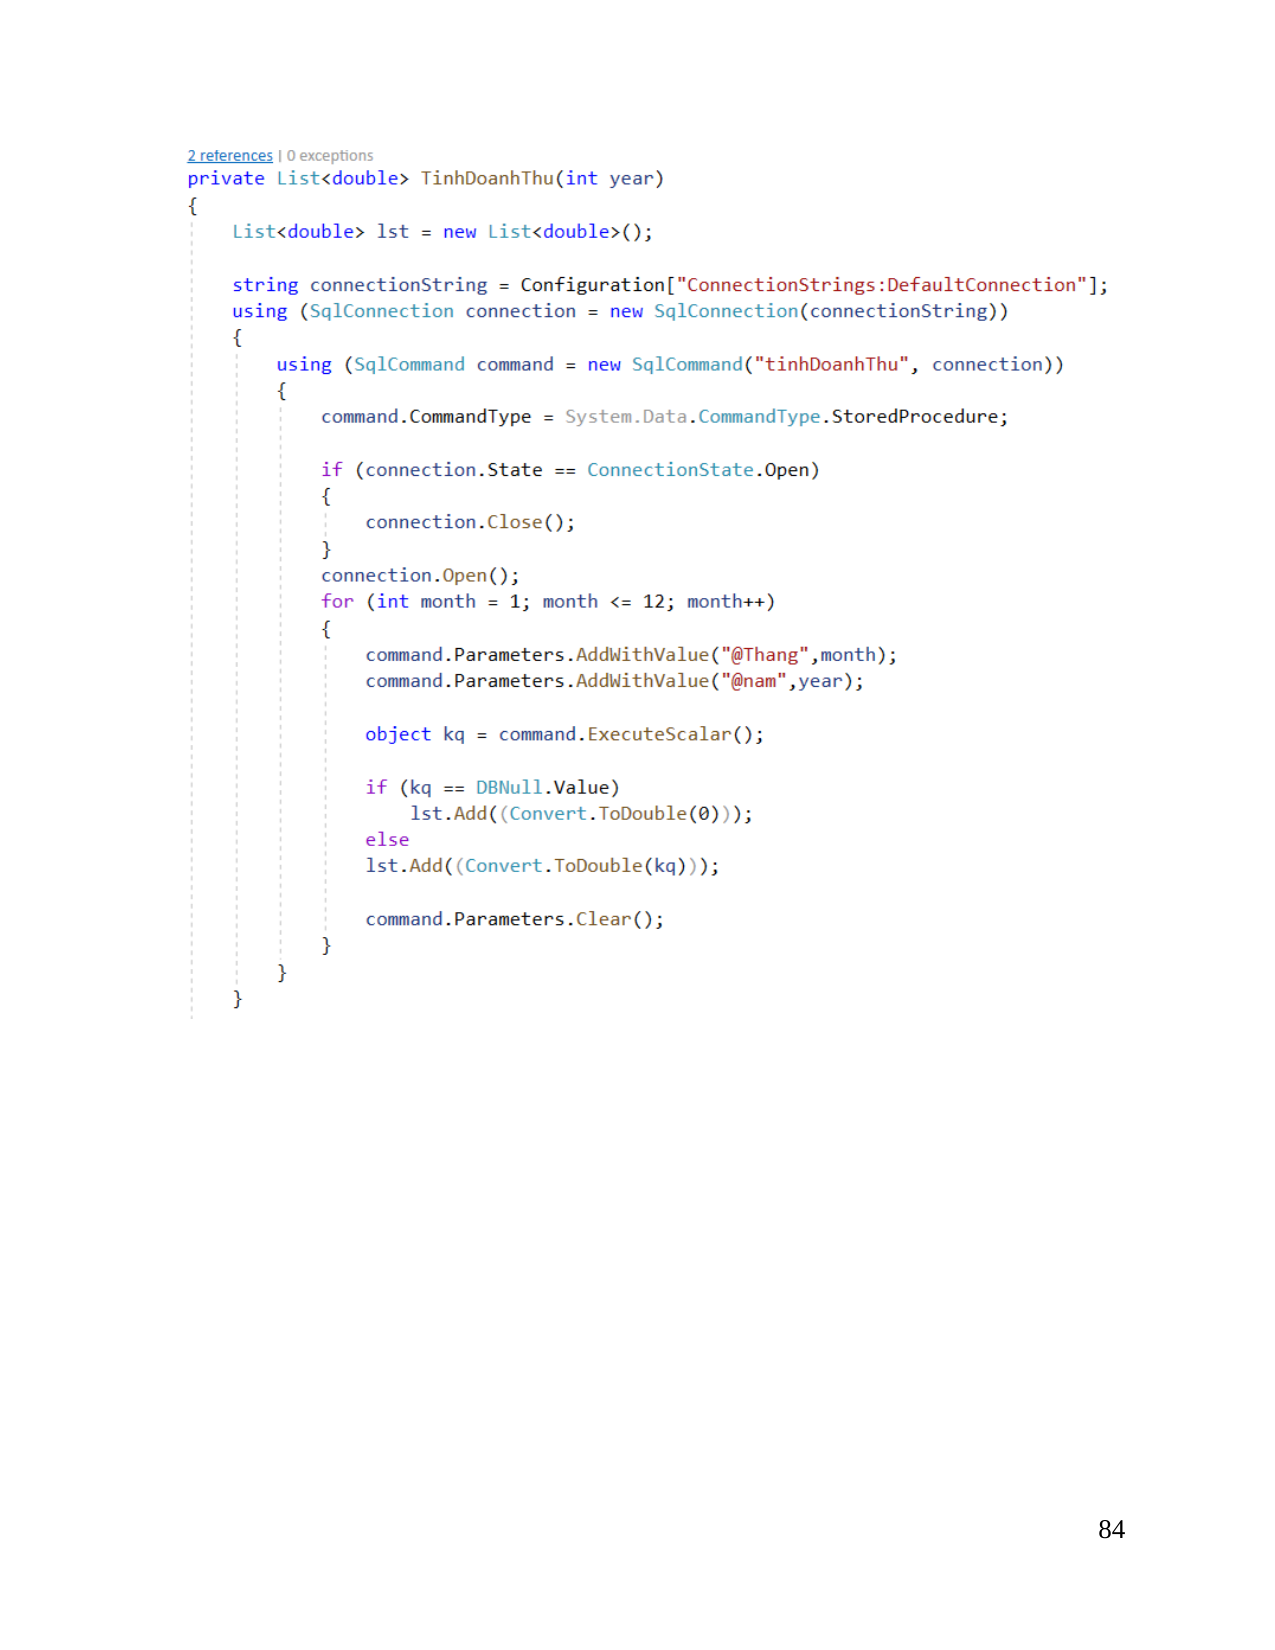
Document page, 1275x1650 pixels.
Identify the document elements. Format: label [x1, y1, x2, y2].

picture [150, 150, 1125, 1019]
